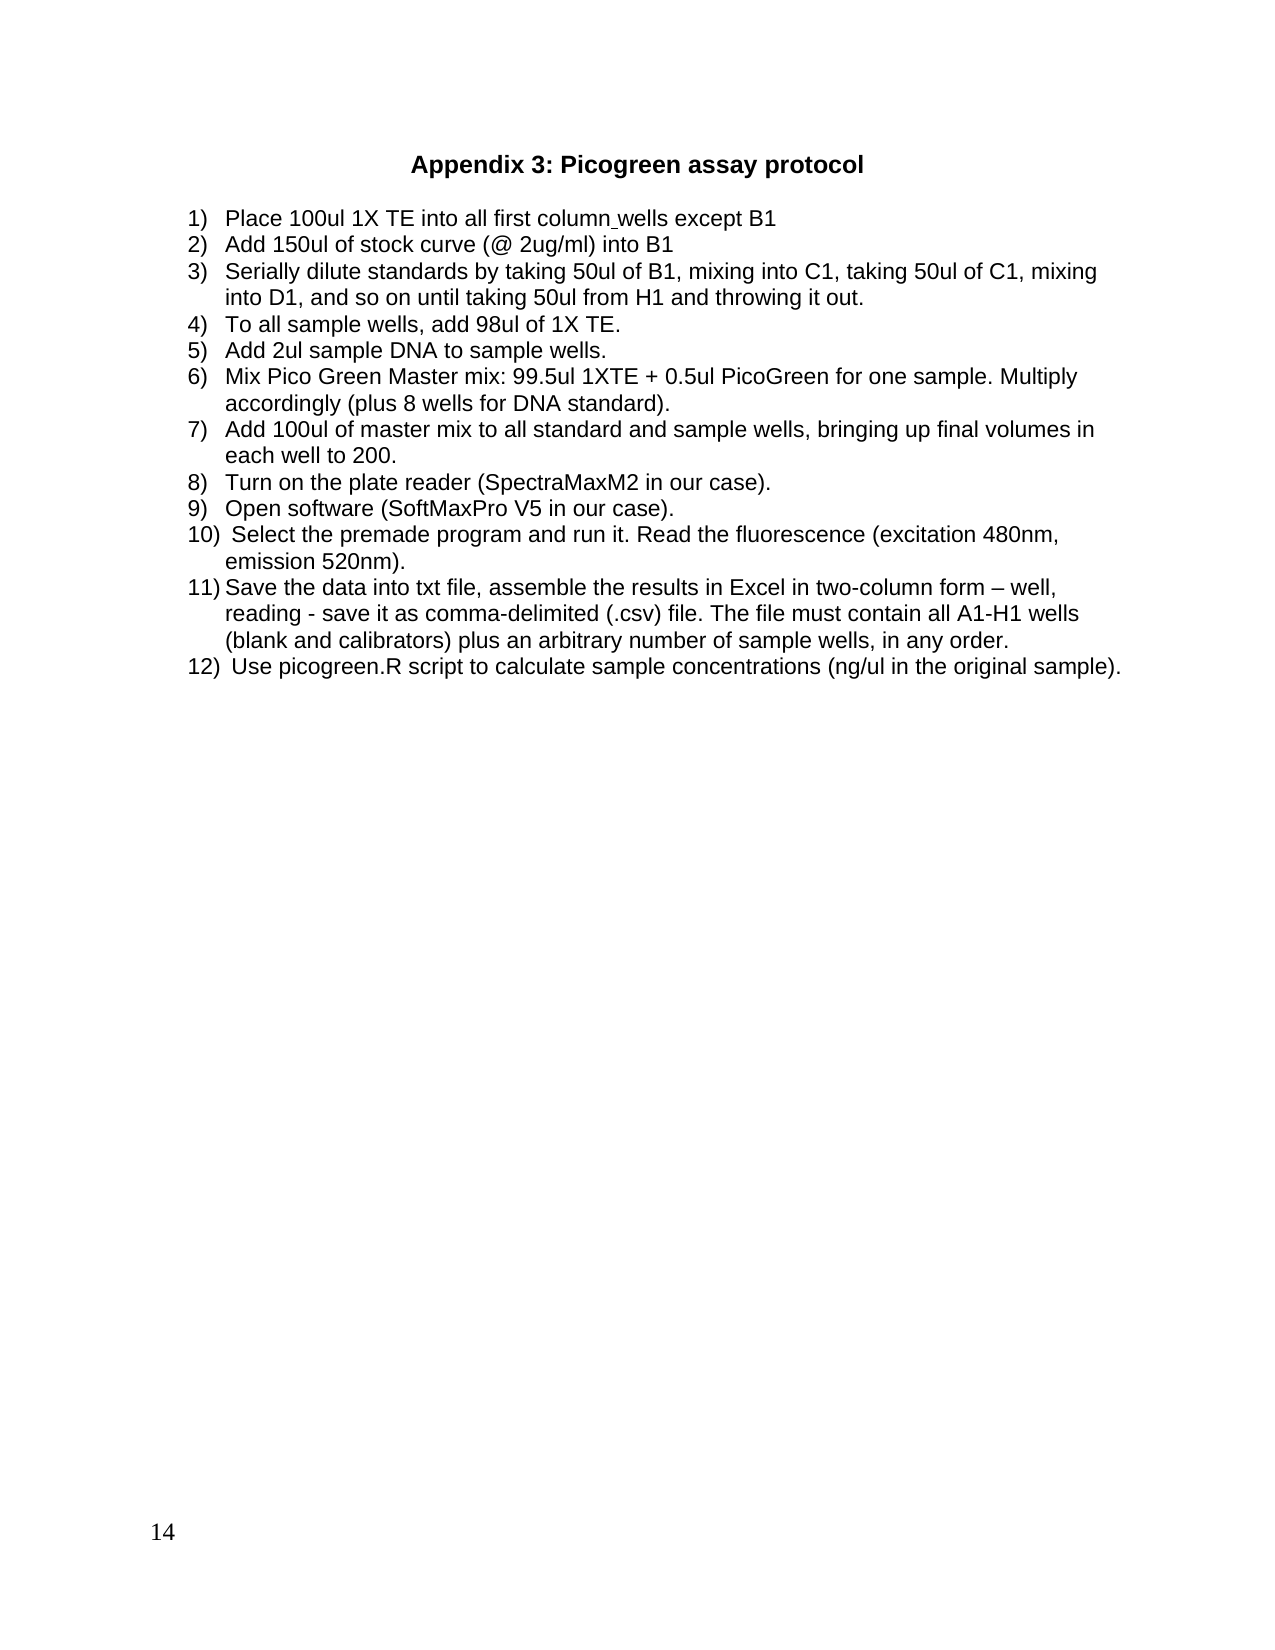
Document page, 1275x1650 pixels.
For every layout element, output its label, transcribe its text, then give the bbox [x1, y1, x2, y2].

list Place 100ul 1X TE into all first column wells except B1 [187, 205, 1125, 231]
list To all sample wells, add 98ul of 1X TE. [187, 311, 1125, 337]
list Add 150ul of stock curve (@ 2ug/ml) into B1 [187, 231, 1125, 258]
list Serially dilute standards by taking 50ul of B1, mixing into C1, taking 50ul of C1, mixing into D1, and so on until taking 50ul from H1 and throwing it out. [187, 258, 1125, 311]
list Mix Pico Green Master mix: 99.5ul 1XTE + 0.5ul PicoGreen for one sample. Multiply accordingly (plus 8 wells for DNA standard). [187, 363, 1125, 416]
list Save the data into txt file, assemble the results in Excel in two-column form – well, reading - save it as comma-delimited (.csv) file. The file must contain all A1-H1 wells (blank and calibrators) plus an arbitrary number of sample wells, in any order. [187, 574, 1125, 653]
list Use picogreen.R script to calculate sample concentrations (ng/ul in the original sample). [187, 653, 1125, 679]
text Appendix 3: Picogreen assay protocol [150, 150, 1125, 179]
list Add 2ul sample DNA to sample wells. [187, 337, 1125, 363]
list Select the premade program and run it. Read the fluorescence (excitation 480nm, emission 520nm). [187, 521, 1125, 574]
list Add 100ul of master mix to all standard and sample wells, bringing up final volumes in each well to 200. [187, 416, 1125, 469]
list Open software (SoftMaxPro V5 in our case). [187, 495, 1125, 521]
list Turn on the plate reader (SpectraMaxM2 in our case). [187, 469, 1125, 495]
